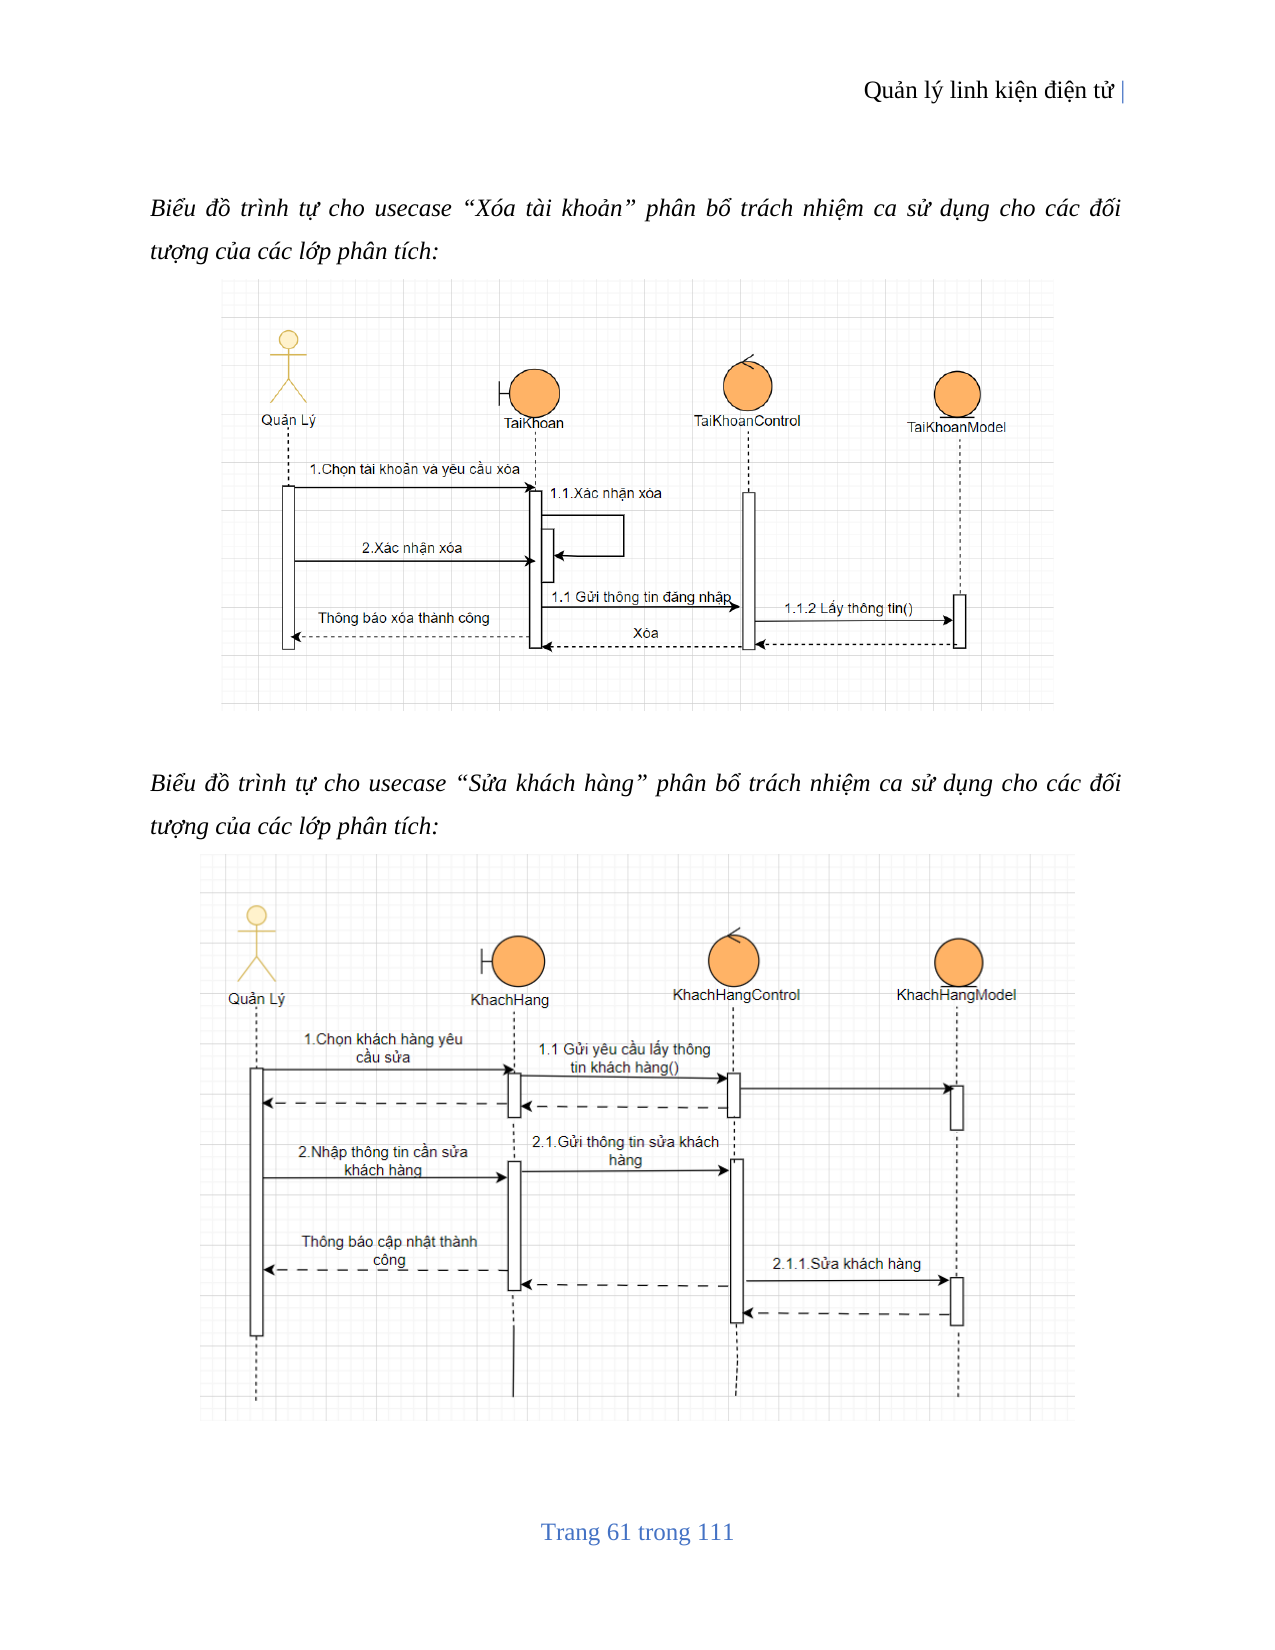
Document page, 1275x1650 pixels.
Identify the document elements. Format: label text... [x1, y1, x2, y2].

picture [200, 854, 1075, 1421]
text Biểu đồ trình tự cho usecase “Xóa tài khoản” phân bổ trách nhiệm ca sử dụng cho các đối tượng của các lớp phân tích: [150, 193, 1125, 265]
text Biểu đồ trình tự cho usecase “Sửa khách hàng” phân bổ trách nhiệm ca sử dụng cho các đối tượng của các lớp phân tích: [150, 768, 1125, 840]
picture [221, 279, 1054, 711]
